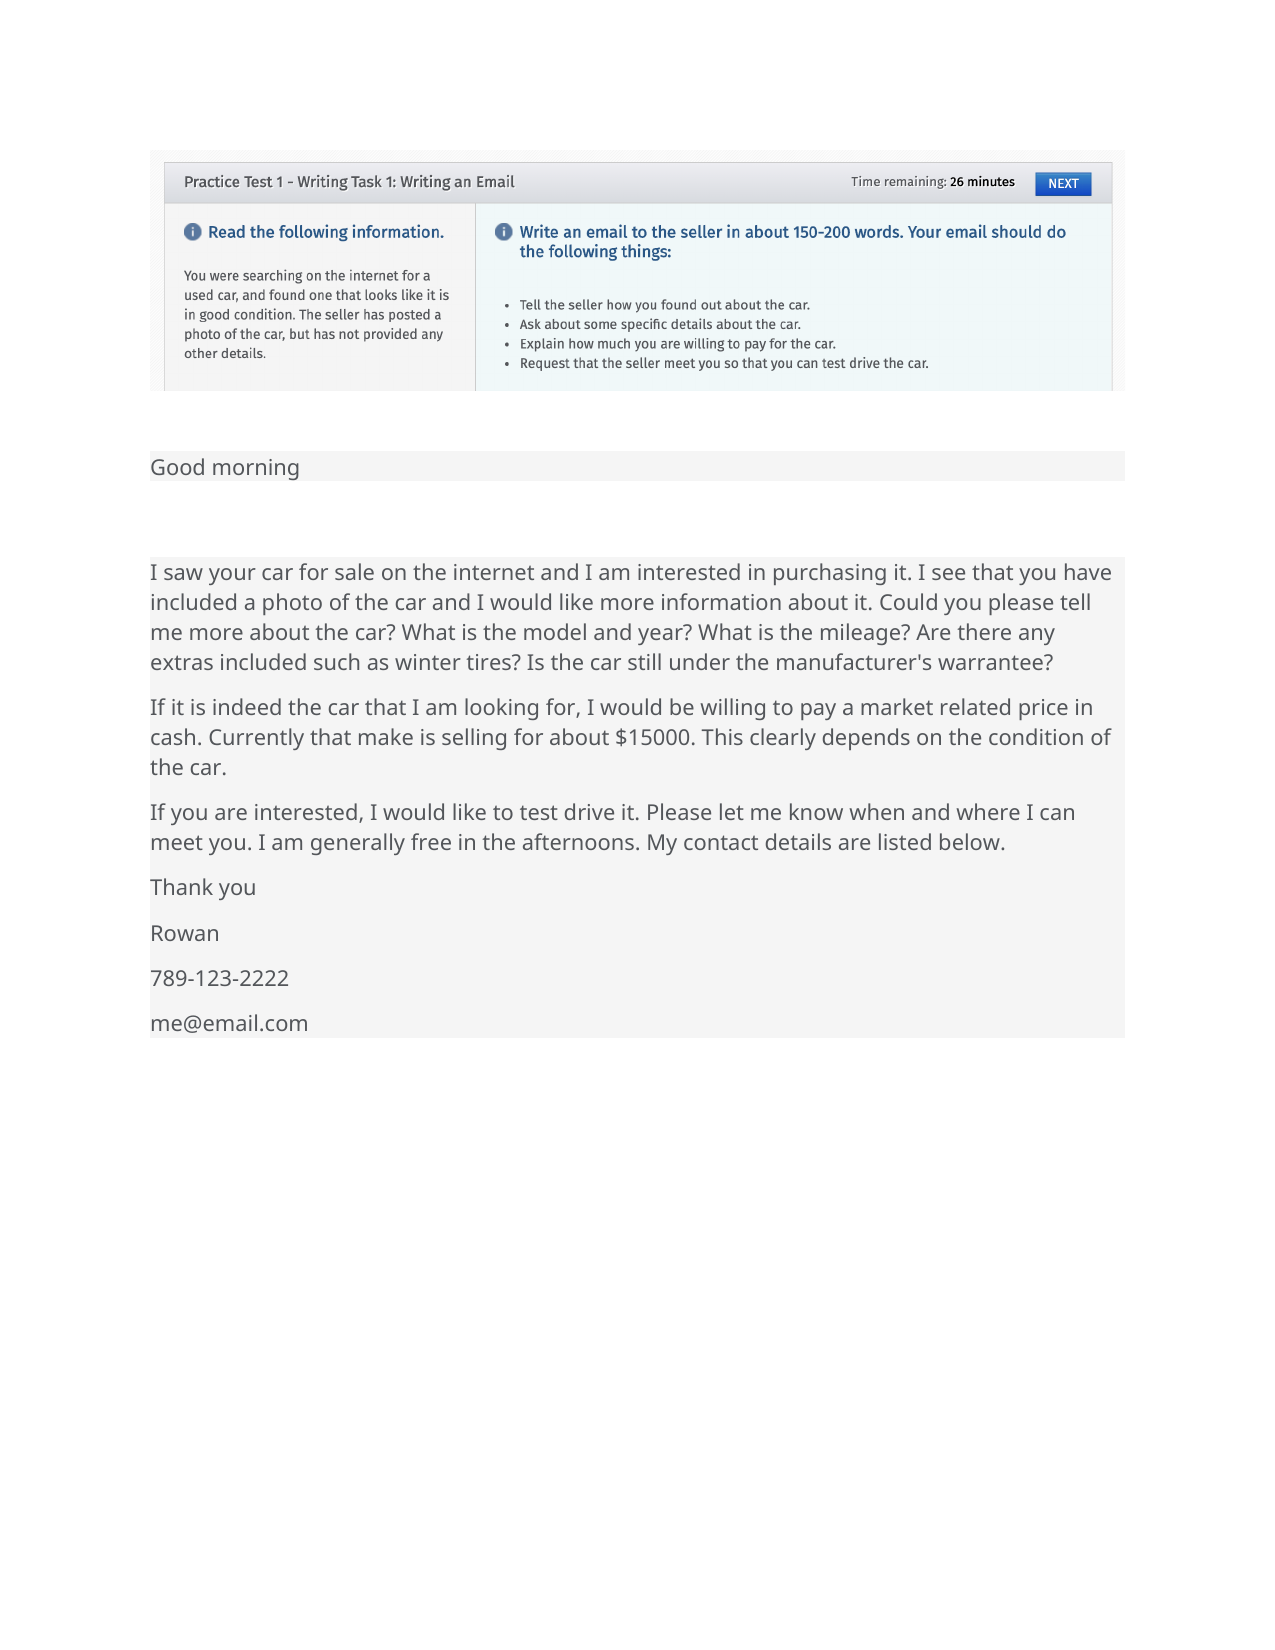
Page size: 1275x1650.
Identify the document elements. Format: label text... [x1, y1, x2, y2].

text 789-123-2222 [150, 963, 1125, 993]
picture [150, 150, 1125, 391]
text If you are interested, I would like to test drive it. Please let me know when and where I can meet you. I am generally free in the afternoons. My contact details are listed below. [150, 797, 1125, 857]
text Thank you [150, 872, 1125, 902]
text If it is indeed the car that I am looking for, I would be willing to pay a market related price in cash. Currently that make is selling for about $15000. This clearly depends on the condition of the car. [150, 692, 1125, 781]
text Rowan [150, 918, 1125, 947]
text Good morning [150, 451, 1125, 481]
text I saw your car for sale on the internet and I am interested in purchasing it. I see that you have included a photo of the car and I would like more information about it. Could you please tell me more about the car? What is the model and year? What is the mileage? Are there any extras included such as winter tires? Is the car still under the manufacturer's warrantee? [150, 557, 1125, 676]
text me@email.com [150, 1008, 1125, 1038]
